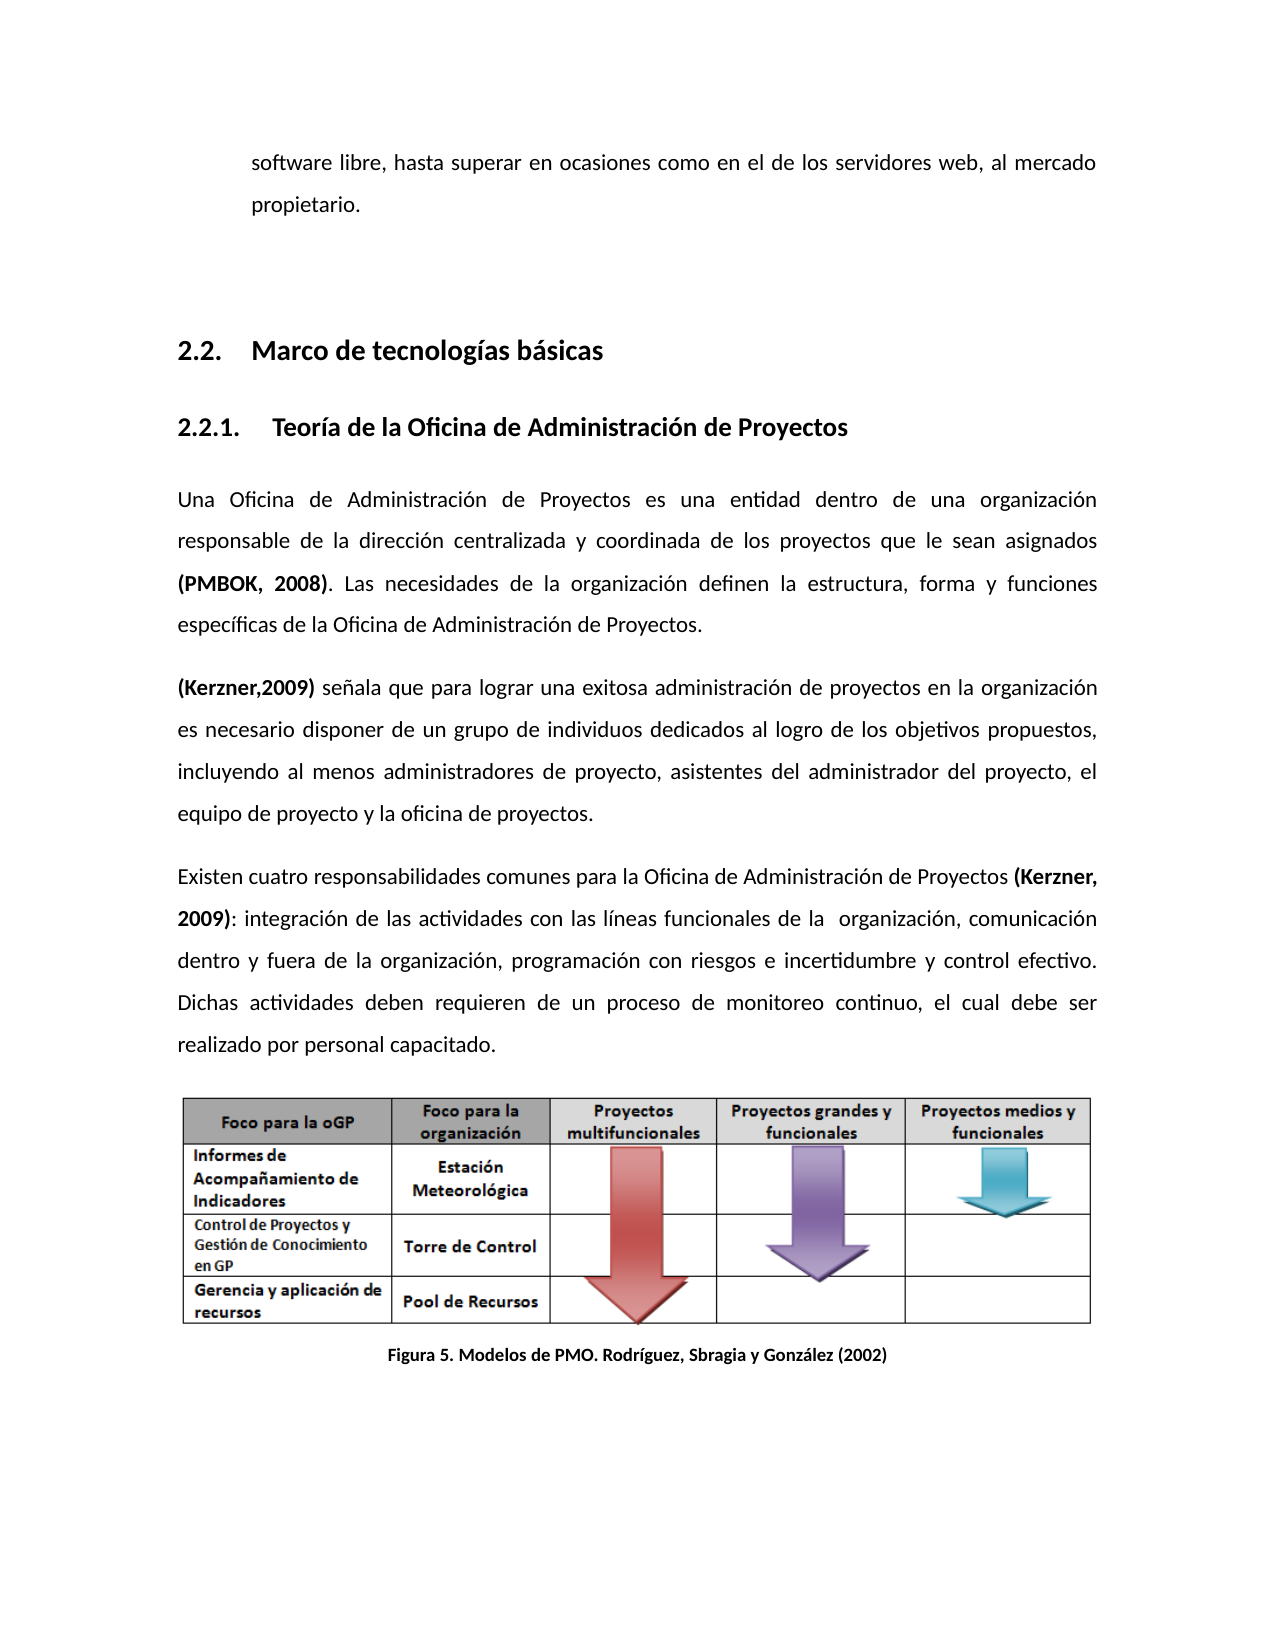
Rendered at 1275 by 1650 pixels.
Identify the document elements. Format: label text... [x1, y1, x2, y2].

subtitle Teoría de la Oficina de Administración de Proyectos [177, 410, 1098, 443]
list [251, 148, 1098, 218]
picture [177, 1092, 1098, 1332]
list Existen cuatro responsabilidades comunes para la Oficina de Administración de Proyectos (Kerzner, 2009): integración de las actividades con las líneas funcionales de la organización, comunicación dentro y fuera de la organización, programación con riesgos e incertidumbre y control efectivo. Dichas actividades deben requieren de un proceso de monitoreo continuo, el cual debe ser realizado por personal capacitado. [177, 862, 1098, 1058]
list (Kerzner,2009) señala que para lograr una exitosa administración de proyectos en la organización es necesario disponer de un grupo de individuos dedicados al logro de los objetivos propuestos, incluyendo al menos administradores de proyecto, asistentes del administrador del proyecto, el equipo de proyecto y la oficina de proyectos. [177, 673, 1098, 827]
list Una Oficina de Administración de Proyectos es una entidad dentro de una organización responsable de la dirección centralizada y coordinada de los proyectos que le sean asignados (PMBOK, 2008). Las necesidades de la organización definen la estructura, forma y funciones específicas de la Oficina de Administración de Proyectos. [177, 485, 1098, 639]
subtitle Marco de tecnologías básicas [177, 332, 1098, 367]
list Figura 5. Modelos de PMO. Rodríguez, Sbragia y González (2002) [177, 1332, 1098, 1366]
